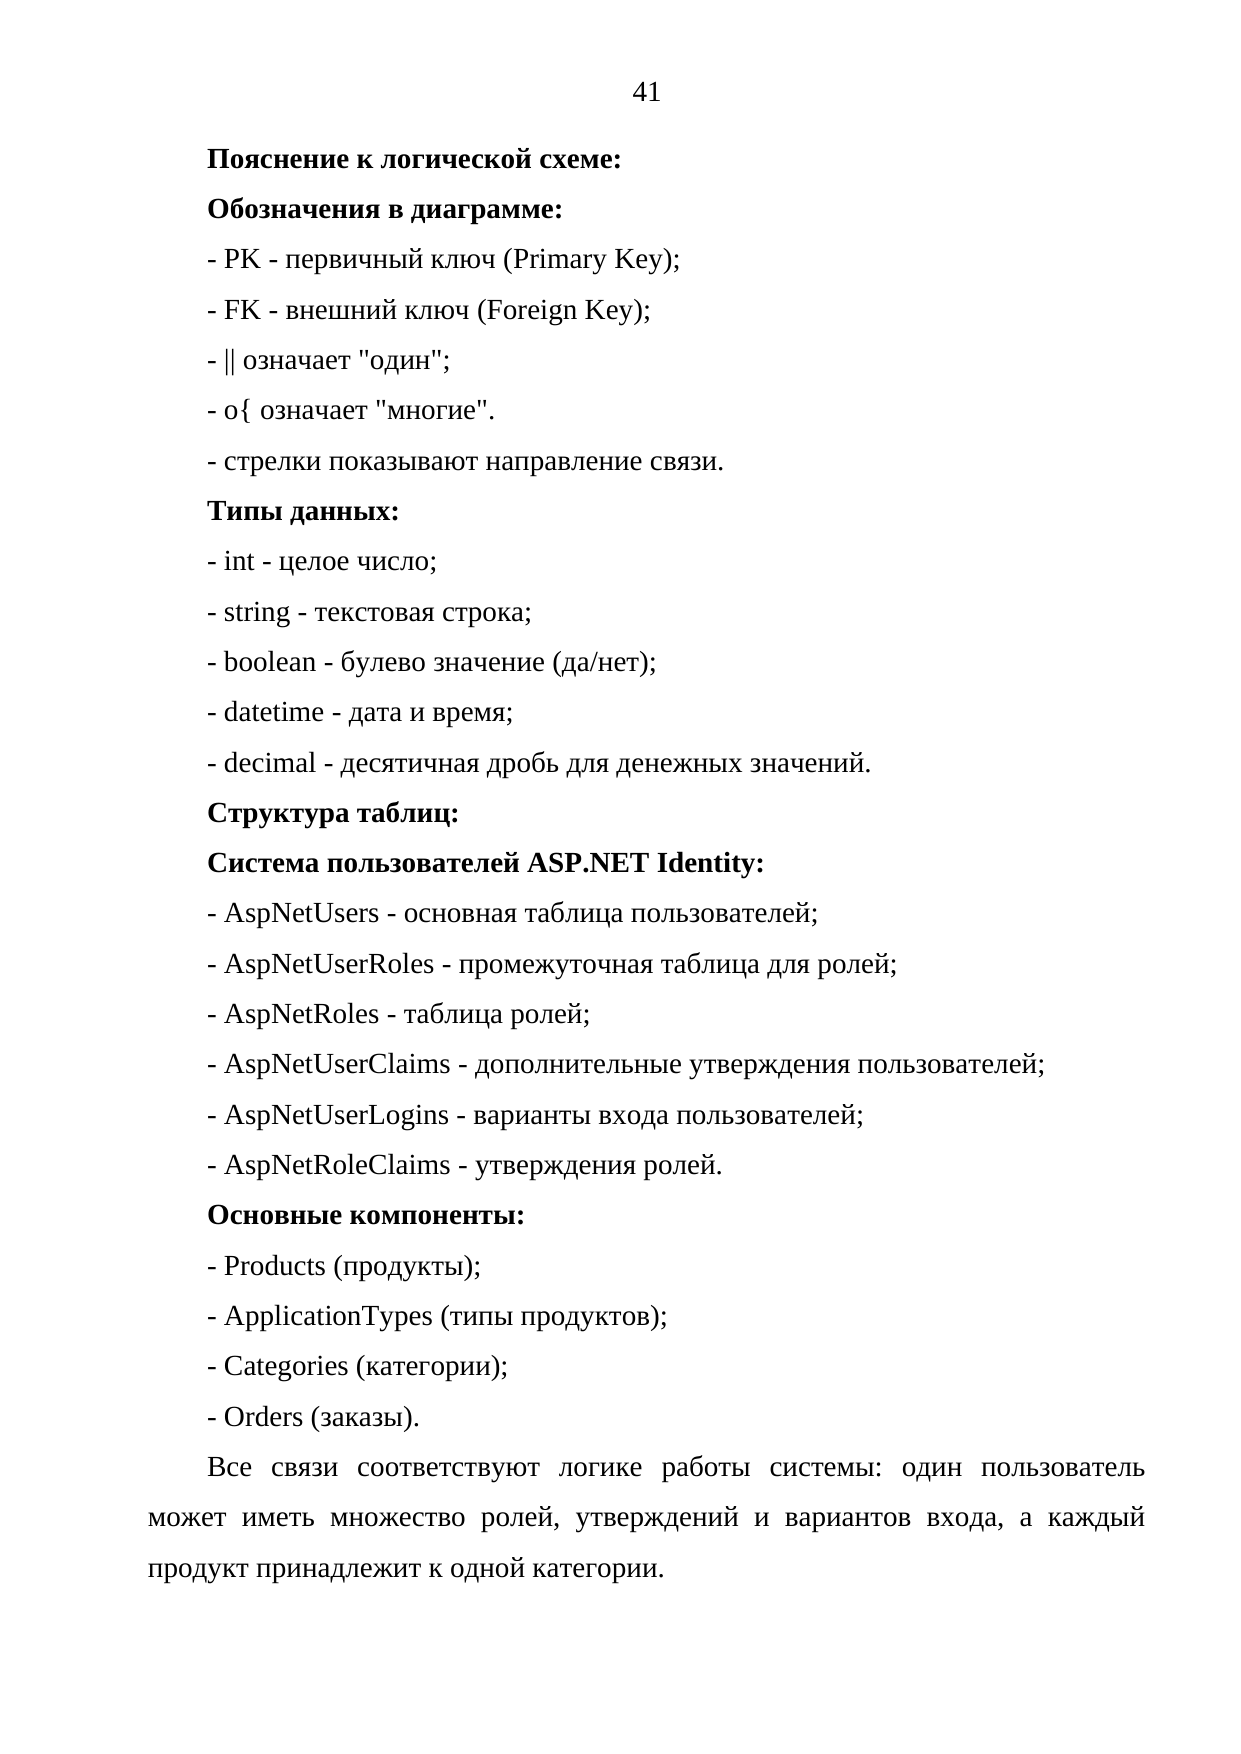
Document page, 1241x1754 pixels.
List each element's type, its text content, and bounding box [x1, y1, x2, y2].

text - int - целое число; [148, 543, 1146, 577]
list - Orders (заказы). [148, 1399, 1146, 1432]
text Система пользователей ASP.NET Identity: [148, 845, 1146, 879]
text Основные компоненты: [148, 1197, 1146, 1231]
text Пояснение к логической схеме: [148, 141, 1146, 174]
text - datetime - дата и время; [148, 694, 1146, 728]
text Обозначения в диаграмме: [148, 191, 1146, 225]
text - AspNetUserLogins - варианты входа пользователей; [148, 1097, 1146, 1130]
list - Products (продукты); [148, 1248, 1146, 1281]
text - AspNetRoleClaims - утверждения ролей. [148, 1147, 1146, 1181]
text - AspNetUsers - основная таблица пользователей; [148, 896, 1146, 929]
text - o{ означает "многие". [148, 392, 1146, 426]
text - FK - внешний ключ (Foreign Key); [148, 292, 1146, 325]
text - boolean - булево значение (да/нет); [148, 644, 1146, 678]
text Типы данных: [148, 493, 1146, 527]
text - decimal - десятичная дробь для денежных значений. [148, 745, 1146, 778]
text - PK - первичный ключ (Primary Key); [148, 242, 1146, 275]
text - || означает "один"; [148, 342, 1146, 376]
list - Categories (категории); [148, 1348, 1146, 1382]
text - string - текстовая строка; [148, 594, 1146, 627]
list - ApplicationTypes (типы продуктов); [148, 1298, 1146, 1332]
text - стрелки показывают направление связи. [148, 443, 1146, 476]
text Все связи соответствуют логике работы системы: один пользователь может иметь множество ролей, утверждений и вариантов входа, а каждый продукт принадлежит к одной категории. [148, 1449, 1146, 1583]
text - AspNetRoles - таблица ролей; [148, 996, 1146, 1030]
text - AspNetUserClaims - дополнительные утверждения пользователей; [148, 1047, 1146, 1080]
text Структура таблиц: [148, 795, 1146, 828]
text - AspNetUserRoles - промежуточная таблица для ролей; [148, 946, 1146, 979]
